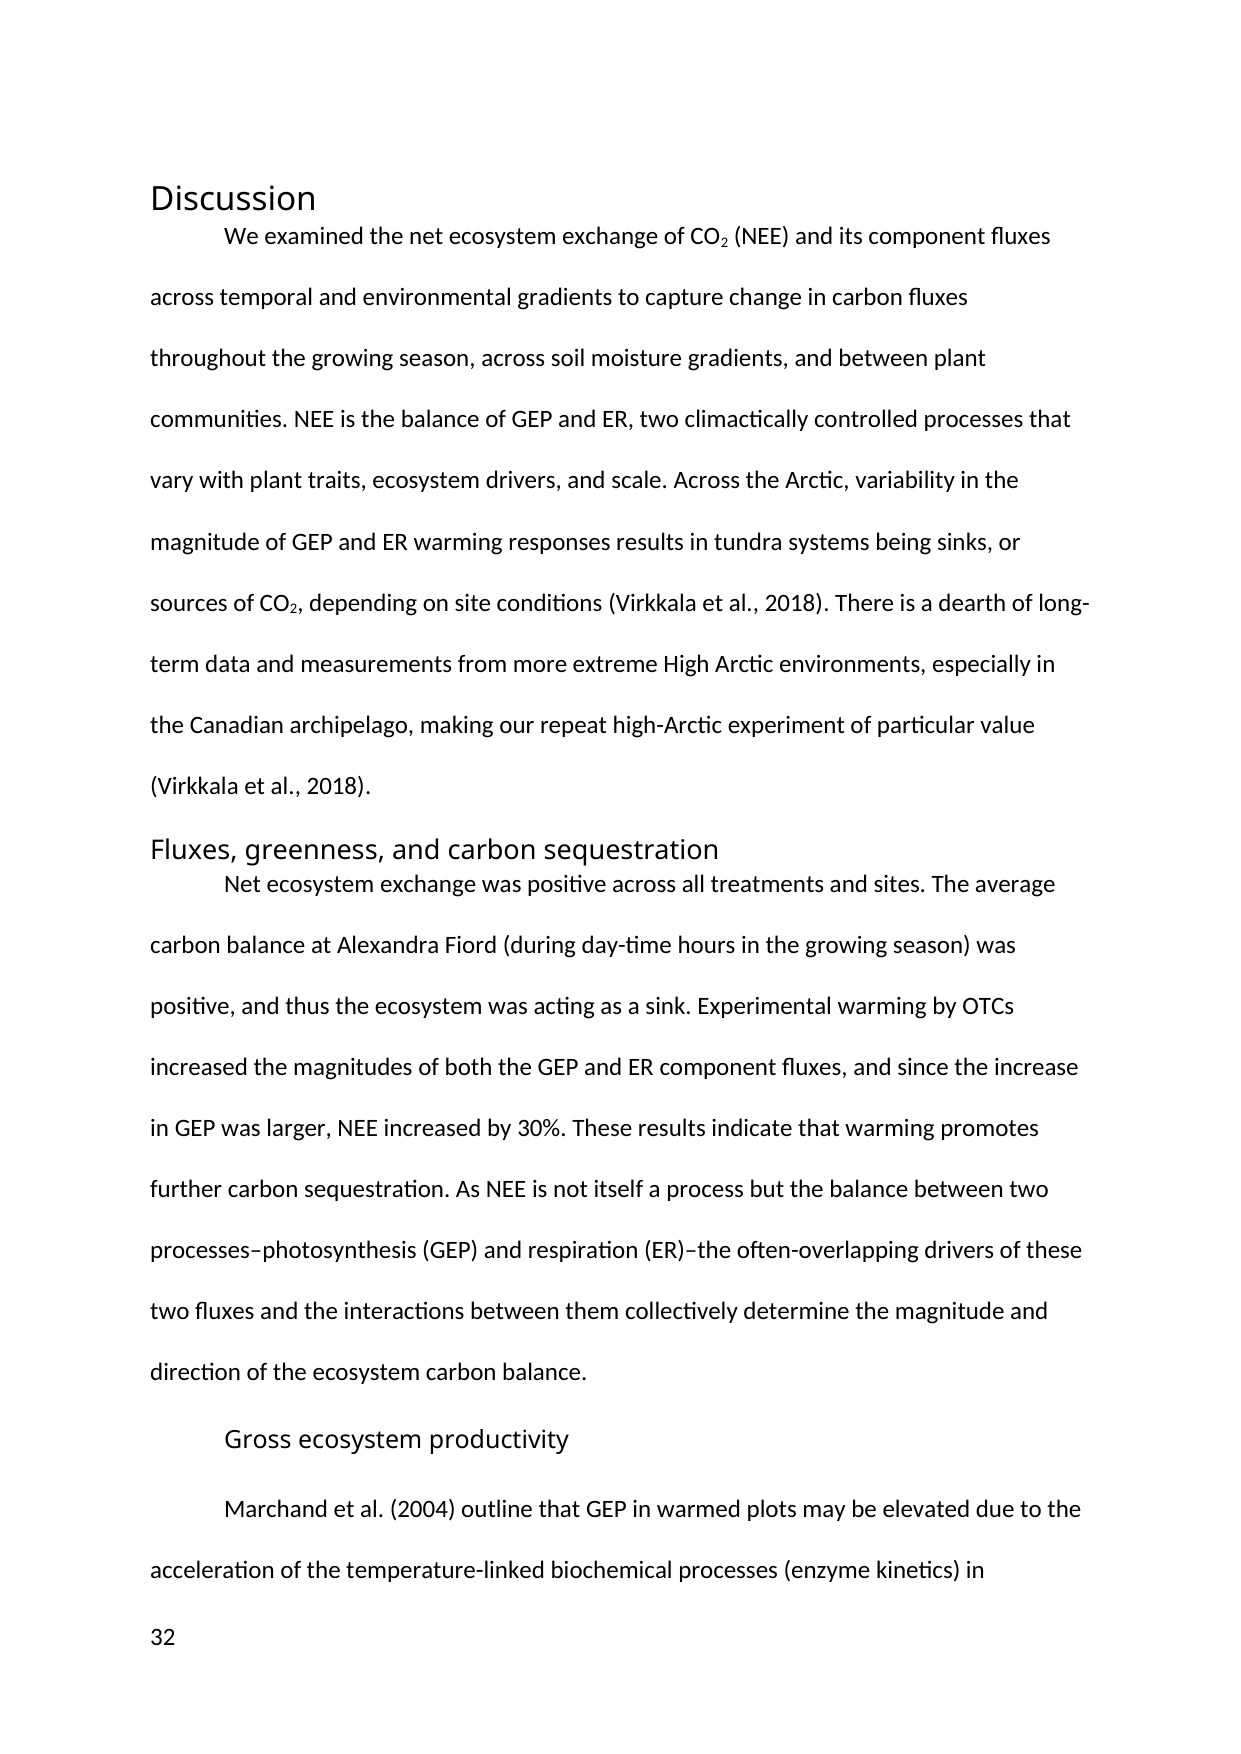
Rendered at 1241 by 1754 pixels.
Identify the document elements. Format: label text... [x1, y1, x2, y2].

text We examined the net ecosystem exchange of CO2 (NEE) and its component fluxes across temporal and environmental gradients to capture change in carbon fluxes throughout the growing season, across soil moisture gradients, and between plant communities. NEE is the balance of GEP and ER, two climactically controlled processes that vary with plant traits, ecosystem drivers, and scale. Across the Arctic, variability in the magnitude of GEP and ER warming responses results in tundra systems being sinks, or sources of CO2, depending on site conditions (Virkkala et al., 2018). There is a dearth of long-term data and measurements from more extreme High Arctic environments, especially in the Canadian archipelago, making our repeat high-Arctic experiment of particular value (Virkkala et al., 2018). [150, 220, 1090, 800]
subtitle Gross ecosystem productivity [150, 1421, 1090, 1455]
text Net ecosystem exchange was positive across all treatments and sites. The average carbon balance at Alexandra Fiord (during day-time hours in the growing season) was positive, and thus the ecosystem was acting as a sink. Experimental warming by OTCs increased the magnitudes of both the GEP and ER component fluxes, and since the increase in GEP was larger, NEE increased by 30%. These results indicate that warming promotes further carbon sequestration. As NEE is not itself a process but the balance between two processes–photosynthesis (GEP) and respiration (ER)–the often-overlapping drivers of these two fluxes and the interactions between them collectively determine the magnitude and direction of the ecosystem carbon balance. [150, 868, 1090, 1387]
subtitle Discussion [150, 175, 1090, 220]
subtitle Fluxes, greenness, and carbon sequestration [150, 831, 1090, 868]
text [150, 1493, 1090, 1585]
